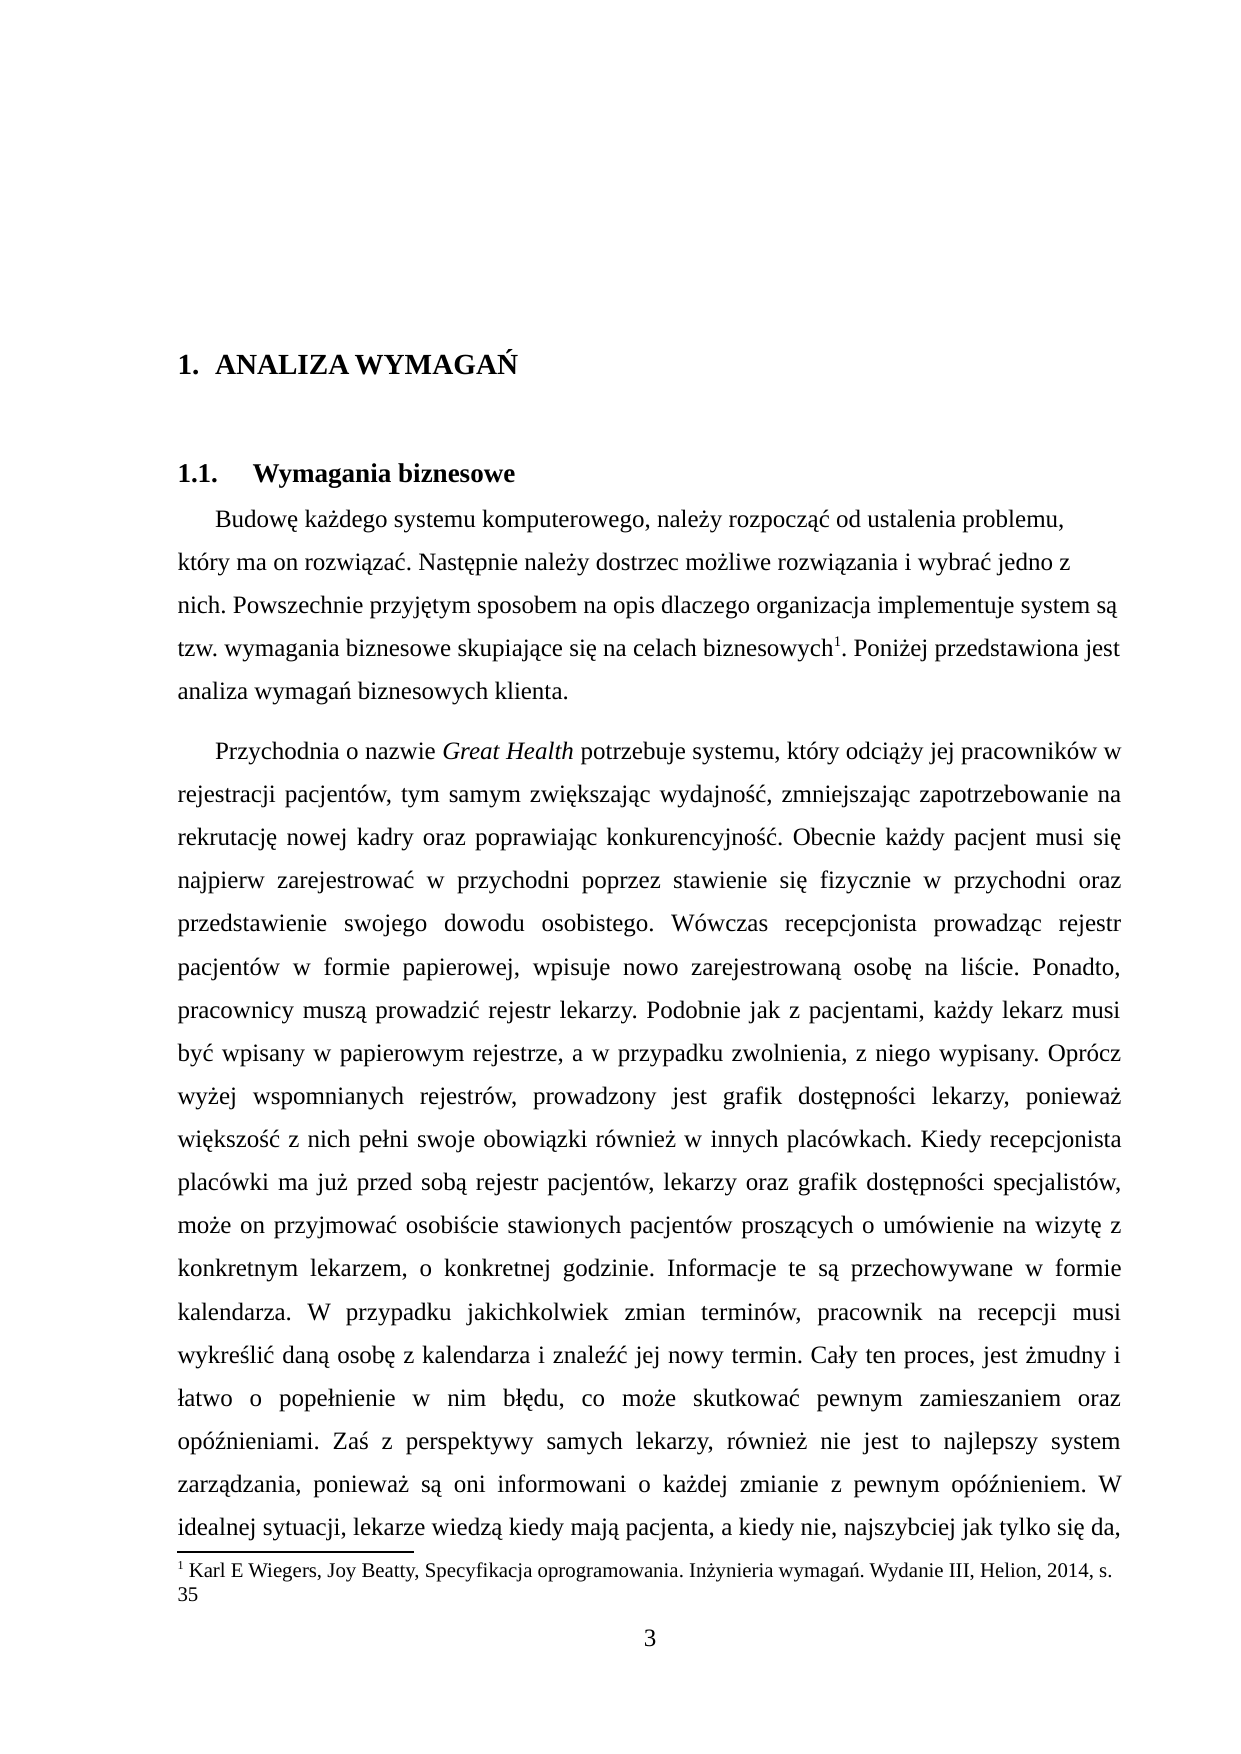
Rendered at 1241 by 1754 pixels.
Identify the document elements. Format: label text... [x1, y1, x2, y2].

subtitle ANALIZA WYMAGAŃ [177, 347, 1122, 380]
subtitle Wymagania biznesowe [177, 457, 1122, 488]
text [177, 736, 1122, 1541]
text Budowę każdego systemu komputerowego, należy rozpocząć od ustalenia problemu, który ma on rozwiązać. Następnie należy dostrzec możliwe rozwiązania i wybrać jedno z nich. Powszechnie przyjętym sposobem na opis dlaczego organizacja implementuje system są tzw. wymagania biznesowe skupiające się na celach biznesowych. Poniżej przedstawiona jest analiza wymagań biznesowych klienta. [177, 504, 1122, 705]
